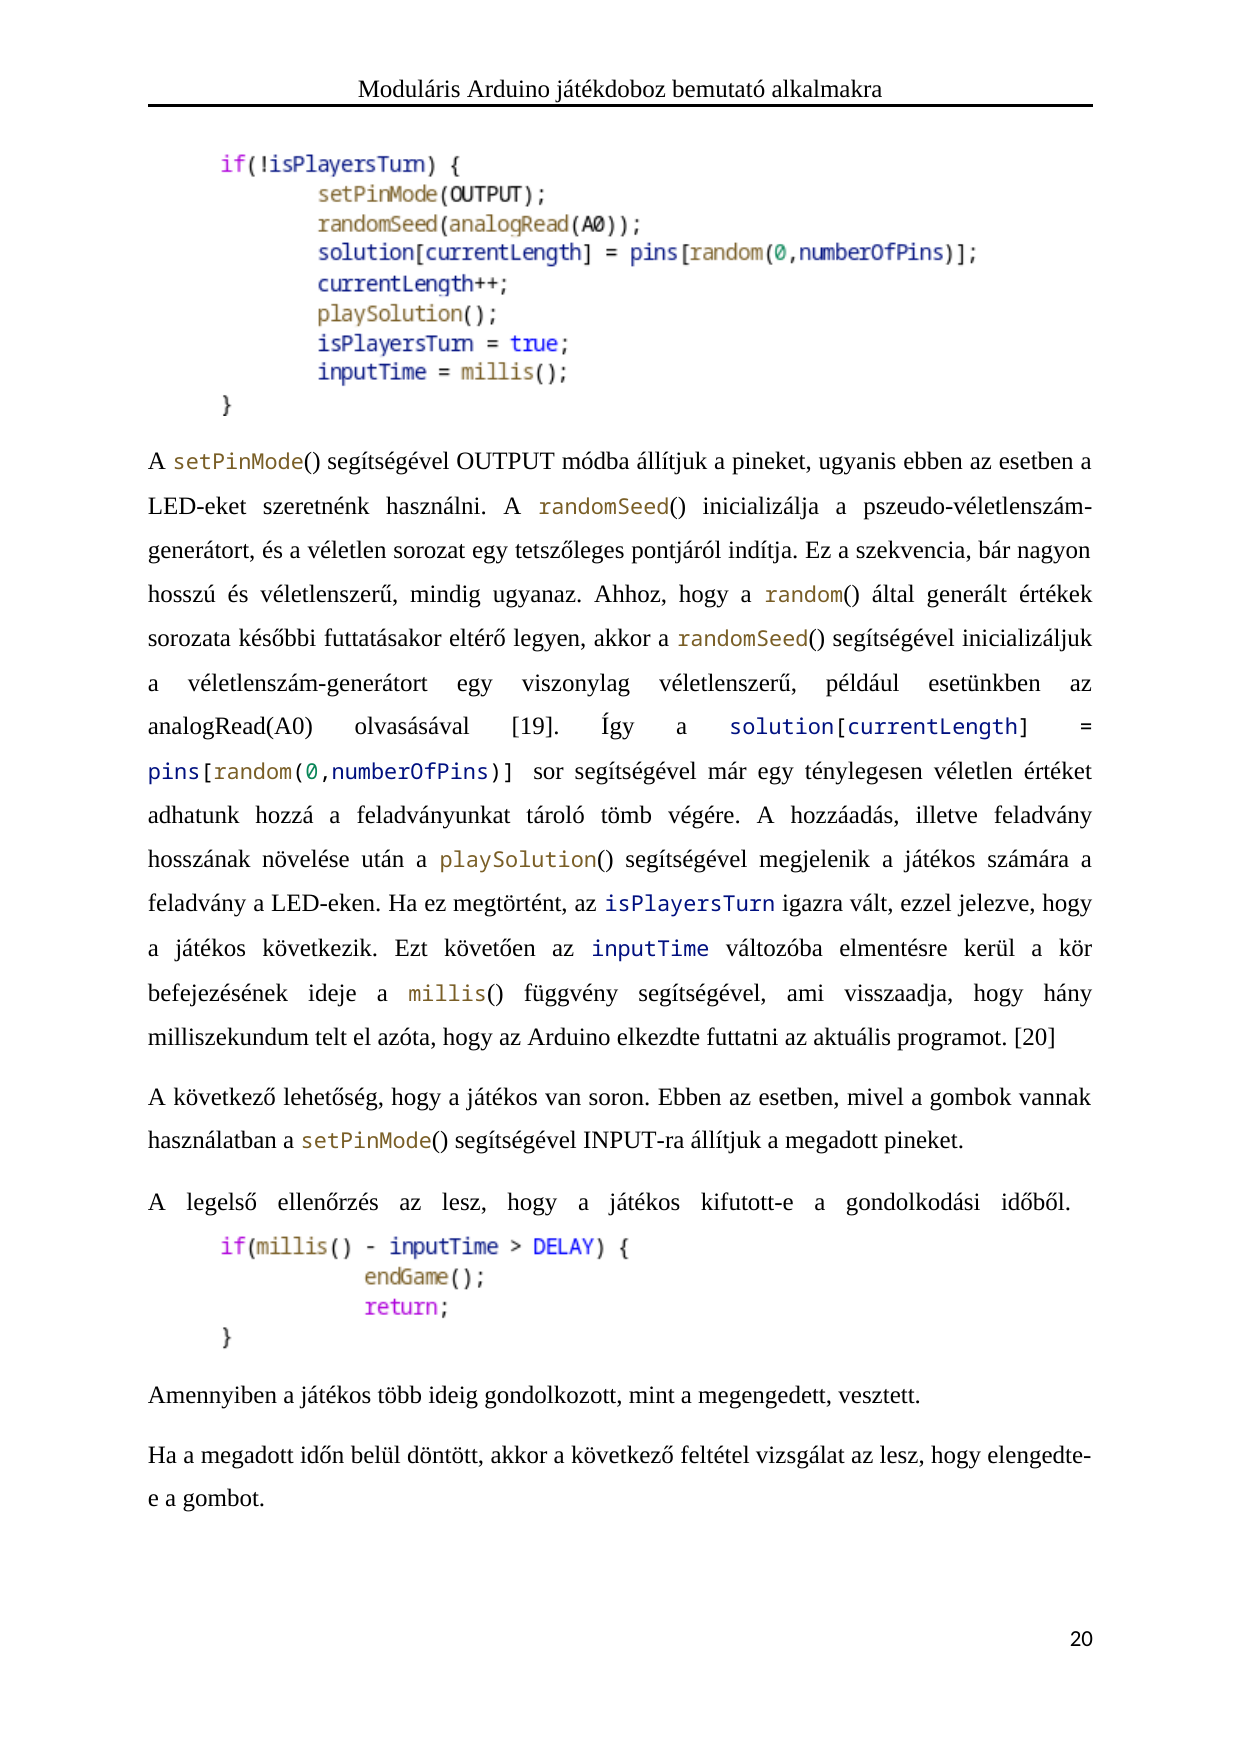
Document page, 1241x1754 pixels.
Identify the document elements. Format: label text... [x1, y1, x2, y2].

text A setPinMode() segítségével OUTPUT módba állítjuk a pineket, ugyanis ebben az esetben a LED-eket szeretnénk használni. A randomSeed() inicializálja a pszeudo-véletlenszám-generátort, és a véletlen sorozat egy tetszőleges pontjáról indítja. Ez a szekvencia, bár nagyon hosszú és véletlenszerű, mindig ugyanaz. Ahhoz, hogy a random() által generált értékek sorozata későbbi futtatásakor eltérő legyen, akkor a randomSeed() segítségével inicializáljuk a véletlenszám-generátort egy viszonylag véletlenszerű, például esetünkben az analogRead(A0) olvasásával. Így a solution[currentLength] = pins[random(0,numberOfPins)] sor segítségével már egy ténylegesen véletlen értéket adhatunk hozzá a feladványunkat tároló tömb végére. A hozzáadás, illetve feladvány hosszának növelése után a playSolution() segítségével megjelenik a játékos számára a feladvány a LED-eken. Ha ez megtörtént, az isPlayersTurn igazra vált, ezzel jelezve, hogy a játékos következik. Ezt követően az inputTime változóba elmentésre kerül a kör befejezésének ideje a millis() függvény segítségével, ami visszaadja, hogy hány milliszekundum telt el azóta, hogy az Arduino elkezdte futtatni az aktuális programot. [148, 446, 1093, 1051]
text Ha a megadott időn belül döntött, akkor a következő feltétel vizsgálat az lesz, hogy elengedte-e a gombot. [148, 1440, 1093, 1512]
text A legelső ellenőrzés az lesz, hogy a játékos kifutott-e a gondolkodási időből. [148, 1187, 1093, 1349]
text Amennyiben a játékos több ideig gondolkozott, mint a megengedett, vesztett. [148, 1380, 1093, 1409]
text A következő lehetőség, hogy a játékos van soron. Ebben az esetben, mivel a gombok vannak használatban a setPinMode() segítségével INPUT-ra állítjuk a megadott pineket. [148, 1082, 1093, 1155]
